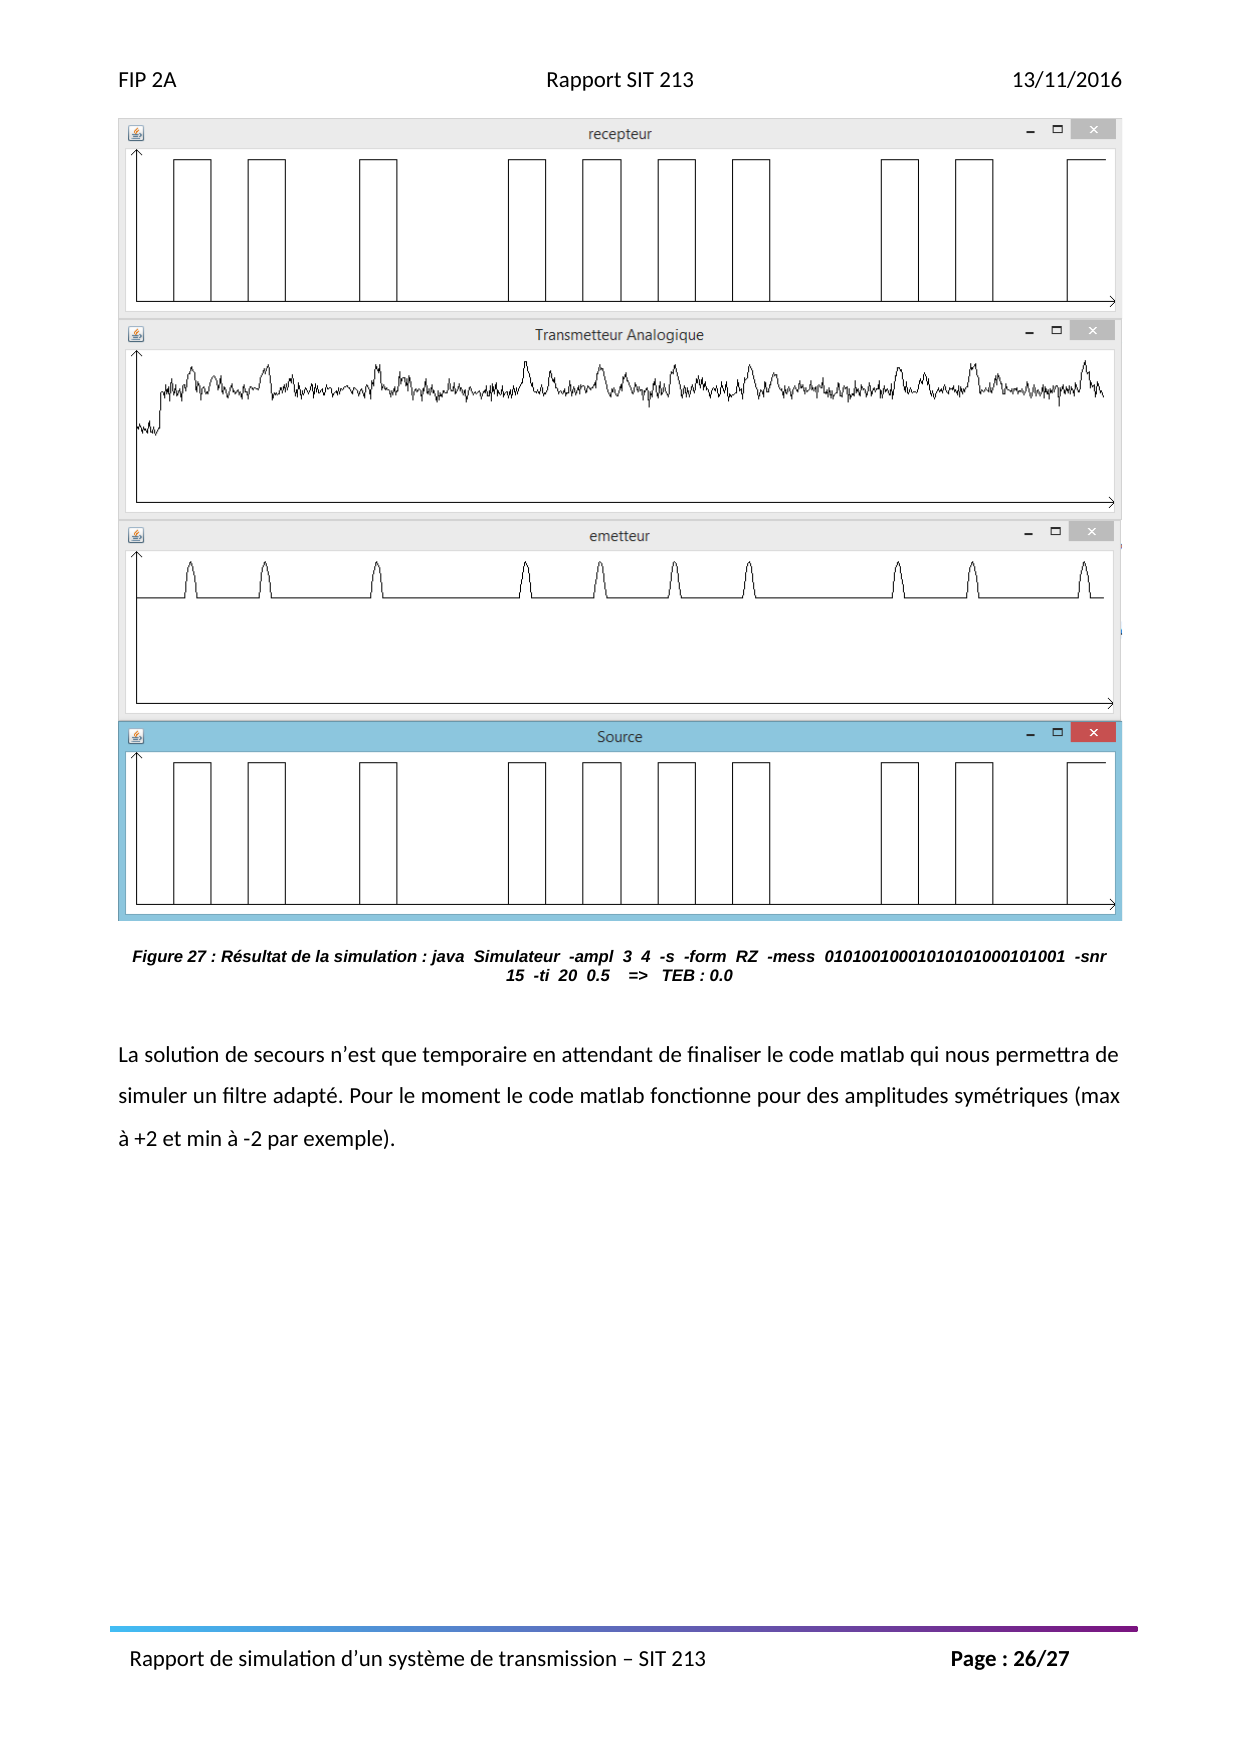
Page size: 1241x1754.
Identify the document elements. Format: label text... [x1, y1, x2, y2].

picture [118, 118, 1123, 921]
text La solution de secours n’est que temporaire en attendant de finaliser le code matlab qui nous permettra de simuler un filtre adapté. Pour le moment le code matlab fonctionne pour des amplitudes symétriques (max à +2 et min à -2 par exemple). [118, 1040, 1122, 1152]
text Figure 27 : Résultat de la simulation : java Simulateur -ampl 3 4 -s -form RZ -mess 01010010001010101000101001 -snr 15 -ti 20 0.5 => TEB : 0.0 [118, 947, 1122, 985]
